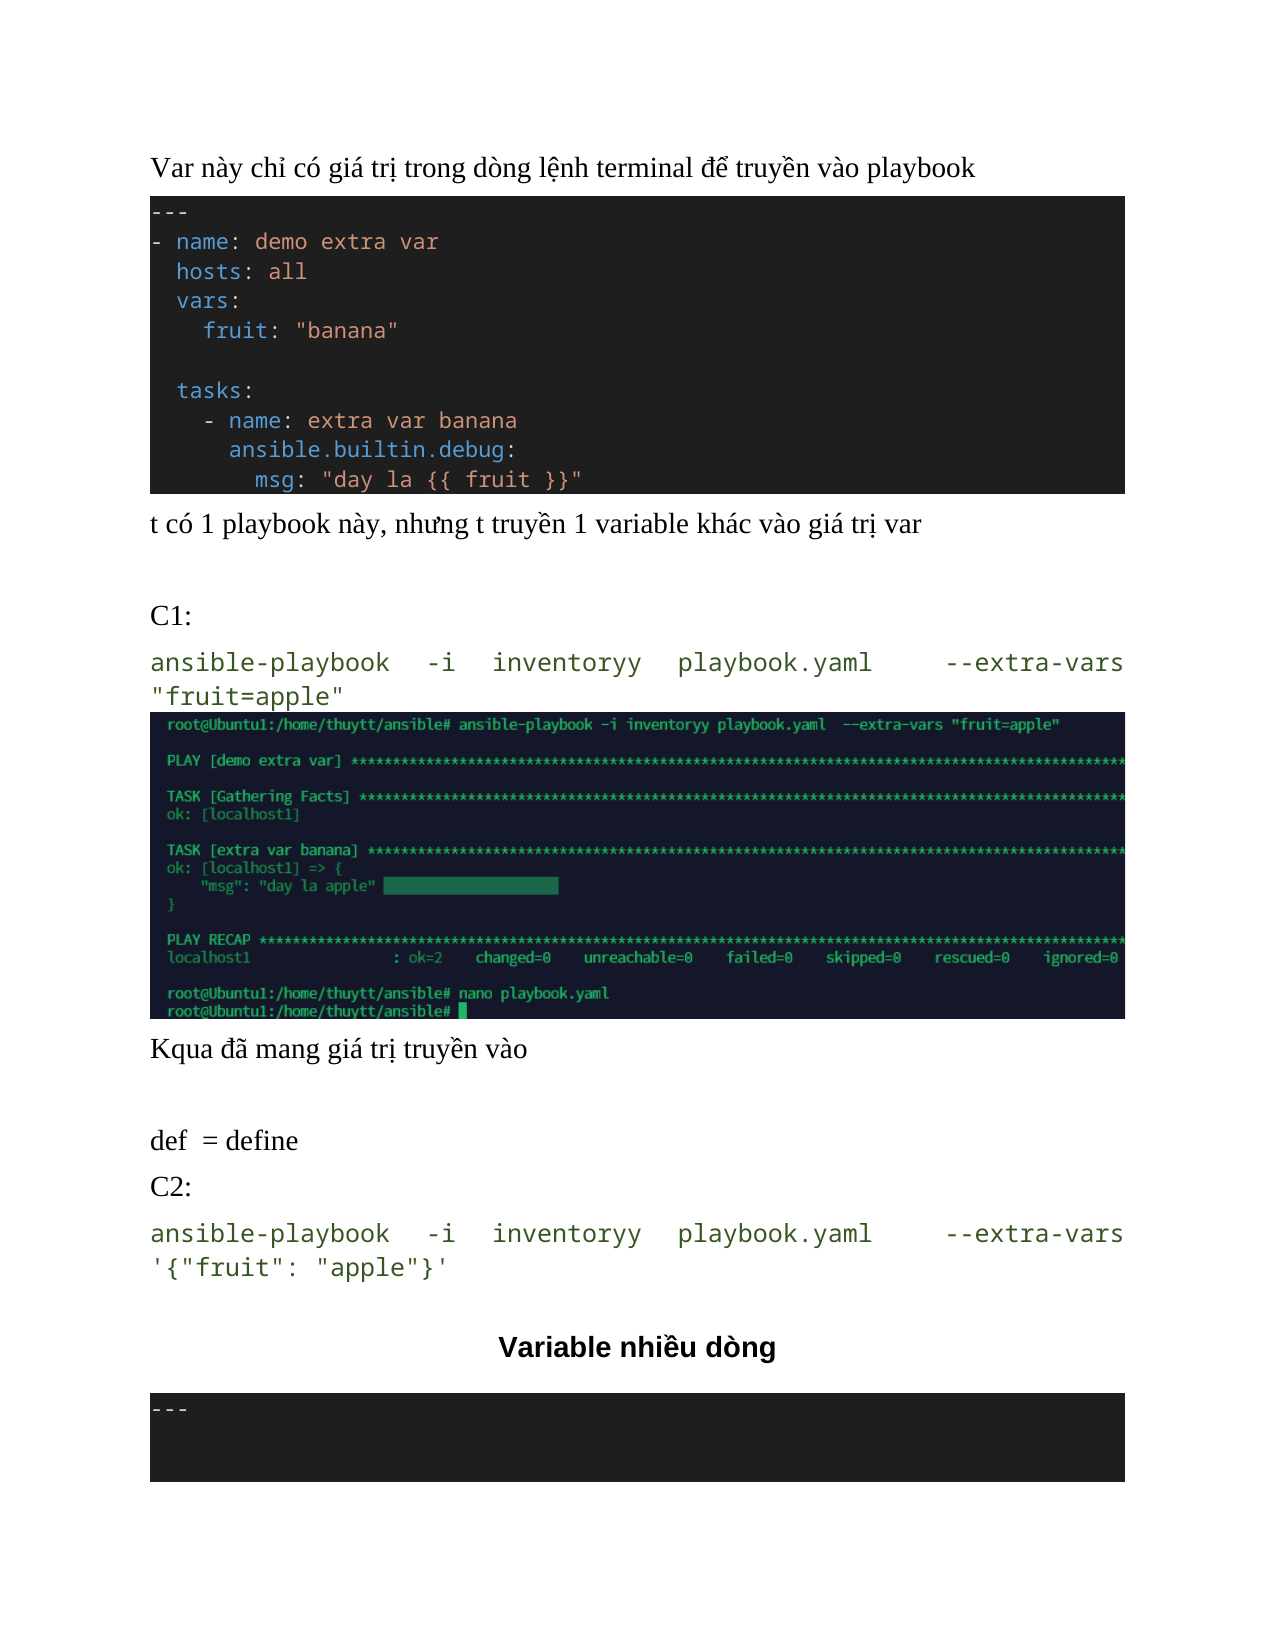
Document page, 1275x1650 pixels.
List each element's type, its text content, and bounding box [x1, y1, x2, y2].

text - name: extra var banana [150, 404, 1125, 434]
subtitle Variable nhiều dòng [150, 1330, 1125, 1363]
text hosts: all [150, 256, 1125, 285]
text - name: demo extra var [150, 226, 1125, 256]
text fruit: "banana" [150, 315, 1125, 345]
text ansible.builtin.debug: [150, 434, 1125, 464]
text Var này chỉ có giá trị trong dòng lệnh terminal để truyền vào playbook [150, 150, 1125, 183]
text ansible-playbook -i inventoryy playbook.yaml --extra-vars "fruit=apple" [150, 644, 1125, 712]
text --- [150, 1393, 1125, 1423]
text ansible-playbook -i inventoryy playbook.yaml --extra-vars '{"fruit": "apple"}' [150, 1215, 1125, 1283]
text msg: "day la {{ fruit }}" [150, 464, 1125, 494]
text tasks: [150, 375, 1125, 404]
text vars: [150, 285, 1125, 315]
text C1: [150, 598, 1125, 632]
text def = define [150, 1123, 1125, 1157]
text t có 1 playbook này, nhưng t truyền 1 variable khác vào giá trị var [150, 506, 1125, 540]
picture [150, 712, 1125, 1019]
text Kqua đã mang giá trị truyền vào [150, 1031, 1125, 1065]
text --- [150, 196, 1125, 226]
text C2: [150, 1169, 1125, 1203]
